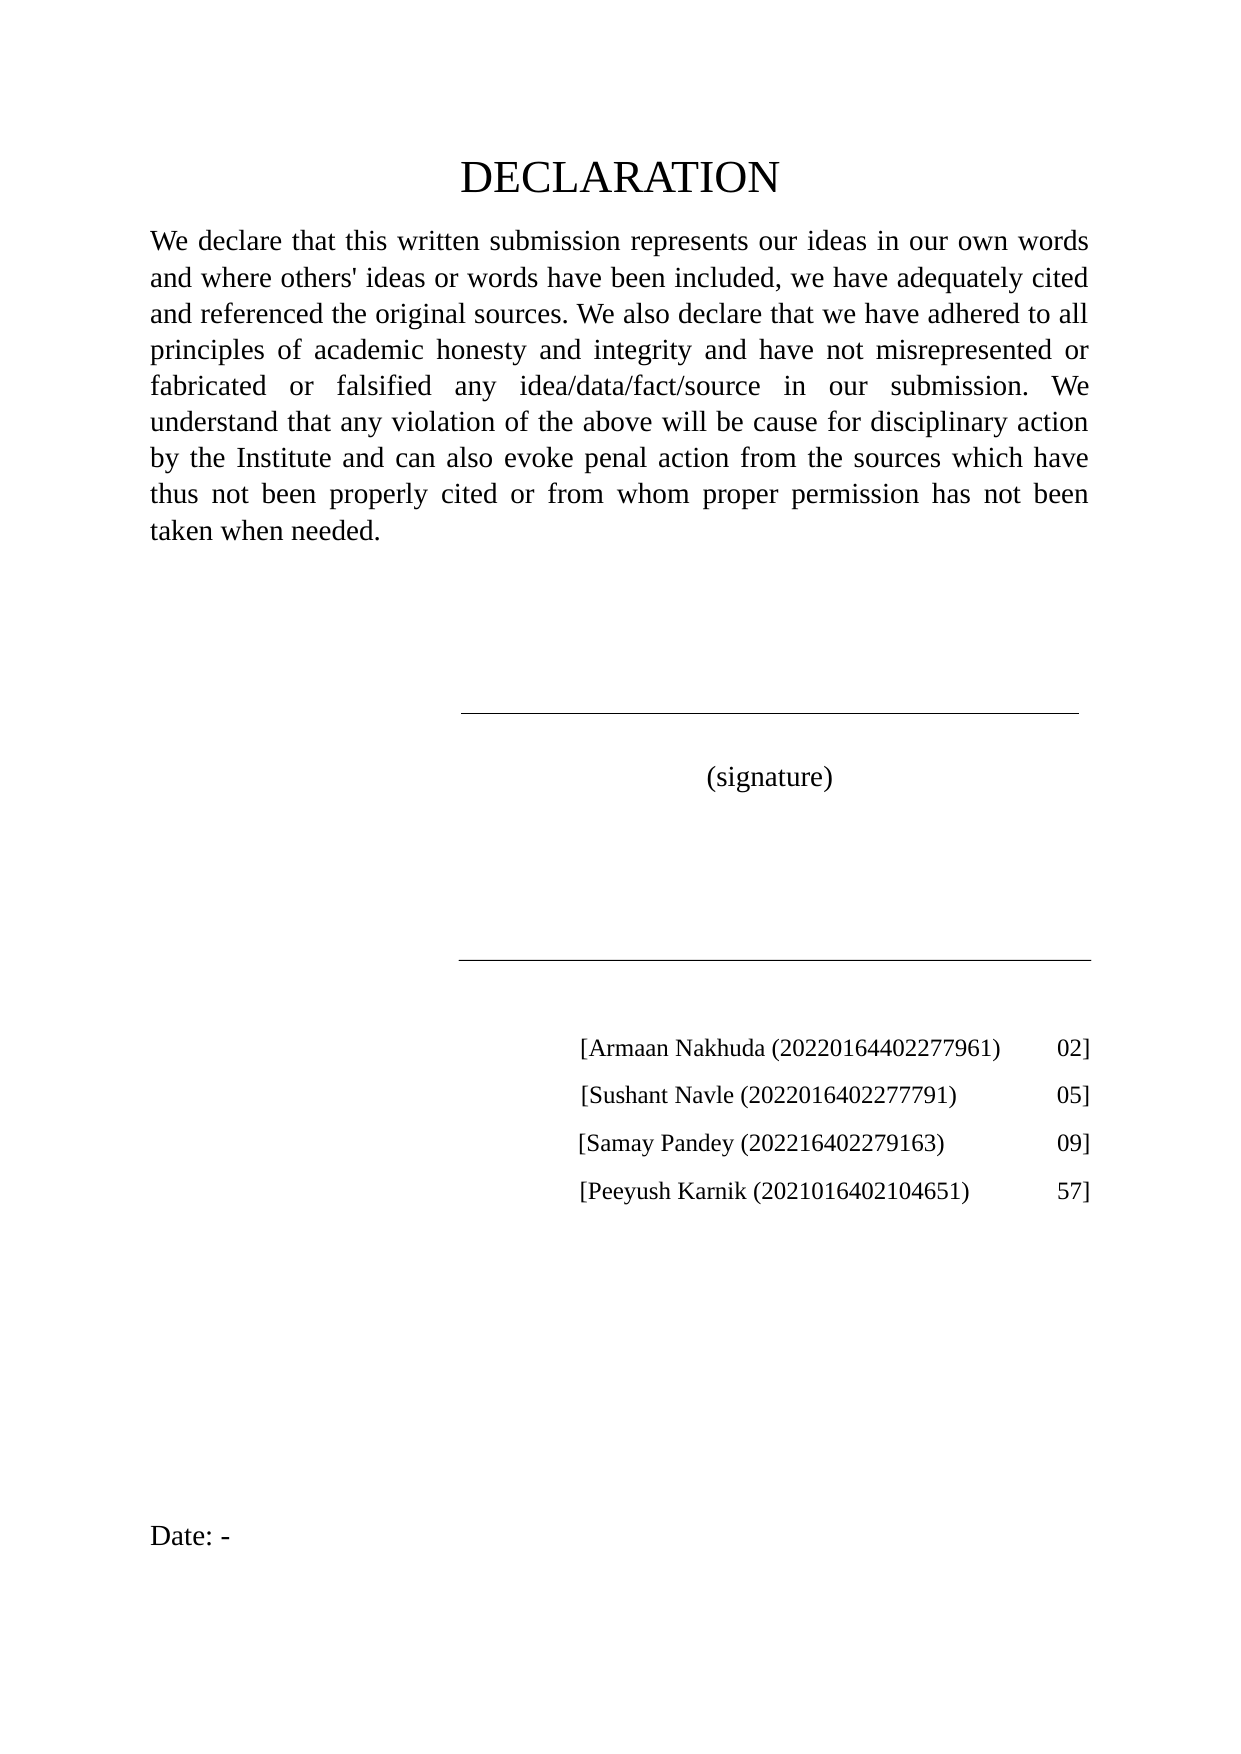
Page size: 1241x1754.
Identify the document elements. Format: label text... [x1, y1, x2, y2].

text Date: - [150, 1518, 1090, 1551]
text [Armaan Nakhuda (20220164402277961) 02] [150, 1033, 1090, 1062]
text (signature) [150, 759, 1090, 793]
text [Peeyush Karnik (2021016402104651) 57] [150, 1176, 1090, 1205]
text We declare that this written submission represents our ideas in our own words and where others' ideas or words have been included, we have adequately cited and referenced the original sources. We also declare that we have adhered to all principles of academic honesty and integrity and have not misrepresented or fabricated or falsified any idea/data/fact/source in our submission. We understand that any violation of the above will be cause for disciplinary action by the Institute and can also evoke penal action from the sources which have thus not been properly cited or from whom proper permission has not been taken when needed. [150, 223, 1090, 546]
text [Samay Pandey (202216402279163) 09] [150, 1128, 1090, 1157]
text DECLARATION [150, 150, 1090, 203]
text [Sushant Navle (2022016402277791) 05] [150, 1081, 1090, 1109]
